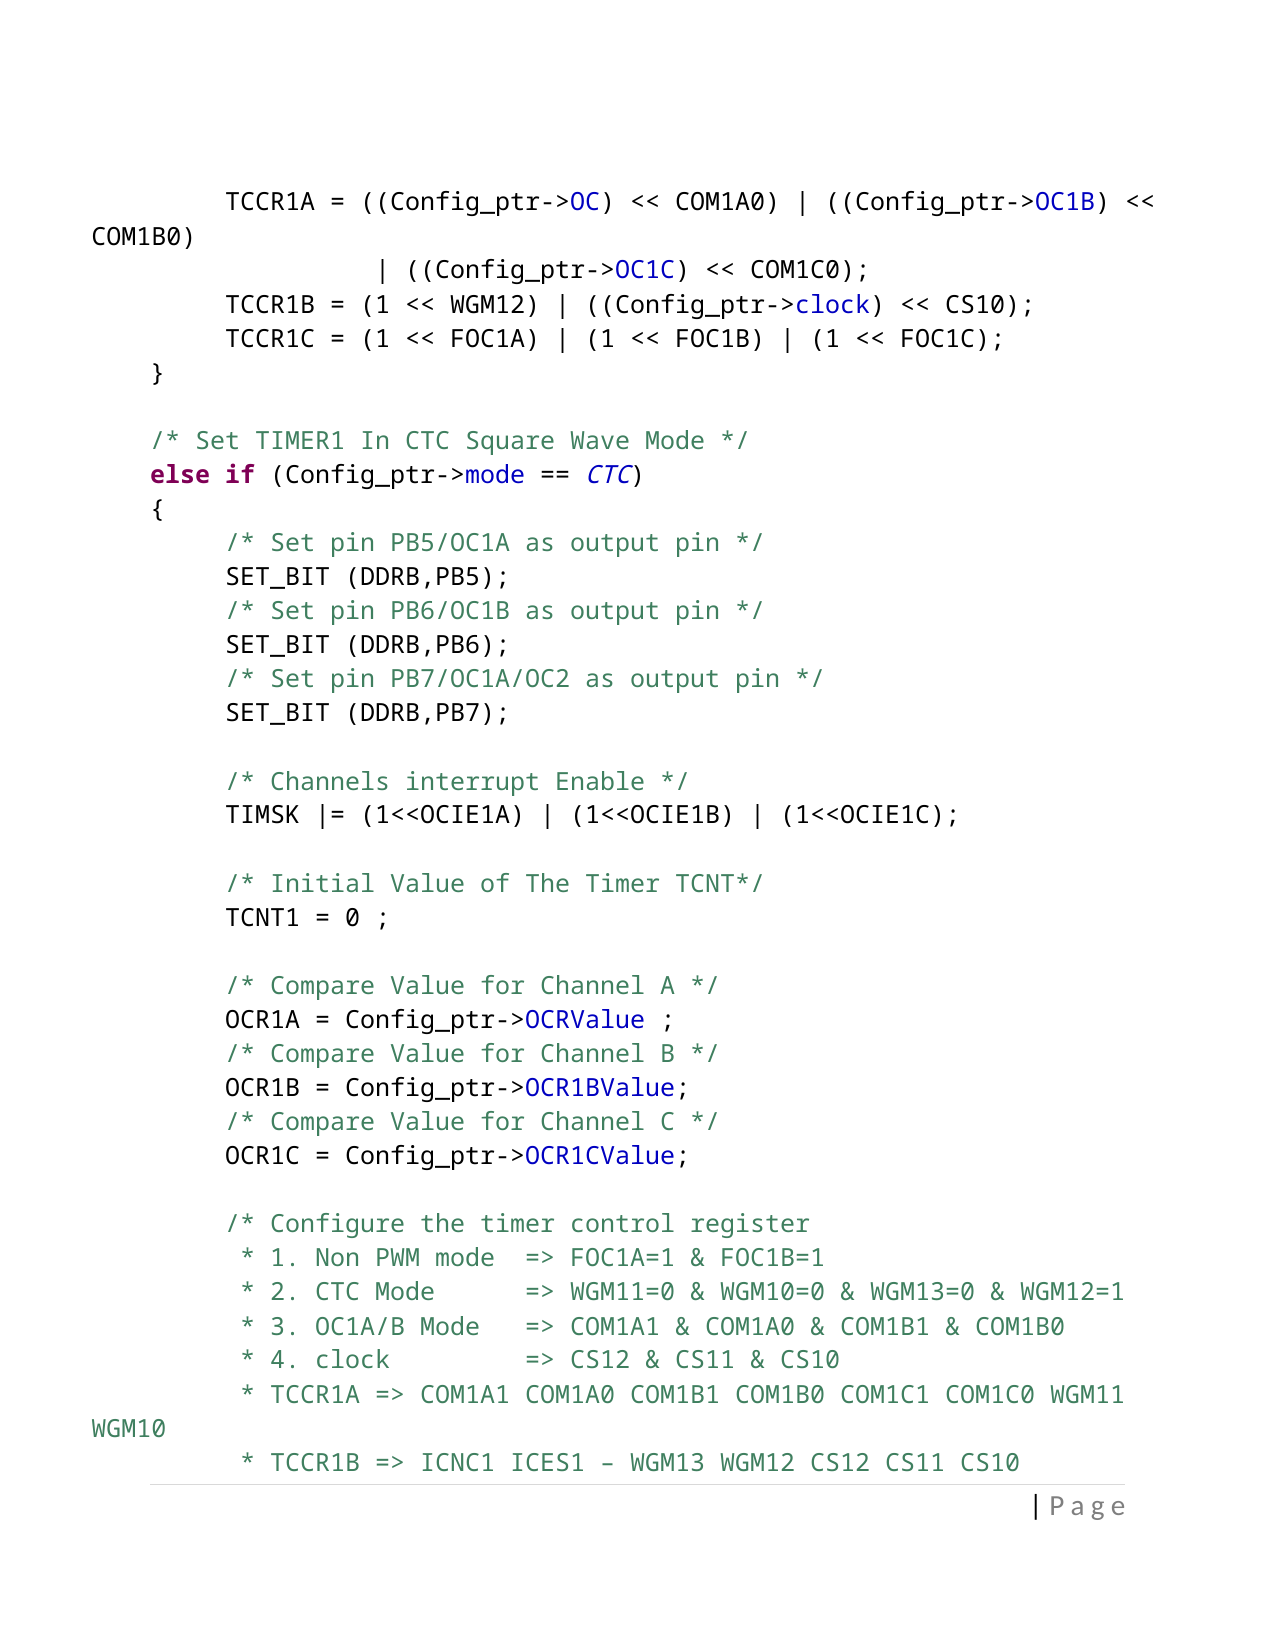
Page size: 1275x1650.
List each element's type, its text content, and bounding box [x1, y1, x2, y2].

text * 1. Non PWM mode => FOC1A=1 & FOC1B=1 [91, 1240, 1184, 1274]
text /* Channels interrupt Enable */ [91, 763, 1184, 797]
text } [91, 354, 1184, 388]
text /* Initial Value of The Timer TCNT*/ [91, 865, 1184, 899]
text TIMSK |= (1<<OCIE1A) | (1<<OCIE1B) | (1<<OCIE1C); [91, 797, 1184, 831]
text SET_BIT (DDRB,PB5); [91, 559, 1184, 593]
text * TCCR1B => ICNC1 ICES1 – WGM13 WGM12 CS12 CS11 CS10 [91, 1444, 1184, 1478]
text OCR1A = Config_ptr->OCRValue ; [91, 1002, 1184, 1036]
text { [91, 491, 1184, 525]
text | ((Config_ptr->OC1C) << COM1C0); [91, 252, 1184, 286]
text TCNT1 = 0 ; [91, 899, 1184, 933]
text * 2. CTC Mode => WGM11=0 & WGM10=0 & WGM13=0 & WGM12=1 [91, 1274, 1184, 1308]
text * 4. clock => CS12 & CS11 & CS10 [91, 1342, 1184, 1376]
text /* Set pin PB5/OC1A as output pin */ [91, 525, 1184, 559]
text SET_BIT (DDRB,PB7); [91, 695, 1184, 729]
text TCCR1A = ((Config_ptr->OC) << COM1A0) | ((Config_ptr->OC1B) << COM1B0) [91, 184, 1184, 252]
text /* Compare Value for Channel A */ [91, 967, 1184, 1002]
text /* Set pin PB7/OC1A/OC2 as output pin */ [91, 661, 1184, 695]
text TCCR1C = (1 << FOC1A) | (1 << FOC1B) | (1 << FOC1C); [91, 320, 1184, 354]
text else if (Config_ptr->mode == CTC) [91, 457, 1184, 491]
text * TCCR1A => COM1A1 COM1A0 COM1B1 COM1B0 COM1C1 COM1C0 WGM11 WGM10 [91, 1376, 1184, 1444]
text OCR1C = Config_ptr->OCR1CValue; [91, 1138, 1184, 1172]
text TCCR1B = (1 << WGM12) | ((Config_ptr->clock) << CS10); [91, 286, 1184, 320]
text /* Compare Value for Channel B */ [91, 1036, 1184, 1070]
text /* Set TIMER1 In CTC Square Wave Mode */ [91, 422, 1184, 457]
text /* Configure the timer control register [91, 1206, 1184, 1240]
text SET_BIT (DDRB,PB6); [91, 627, 1184, 661]
text * 3. OC1A/B Mode => COM1A1 & COM1A0 & COM1B1 & COM1B0 [91, 1308, 1184, 1342]
text OCR1B = Config_ptr->OCR1BValue; [91, 1070, 1184, 1104]
text /* Compare Value for Channel C */ [91, 1104, 1184, 1138]
text /* Set pin PB6/OC1B as output pin */ [91, 593, 1184, 627]
